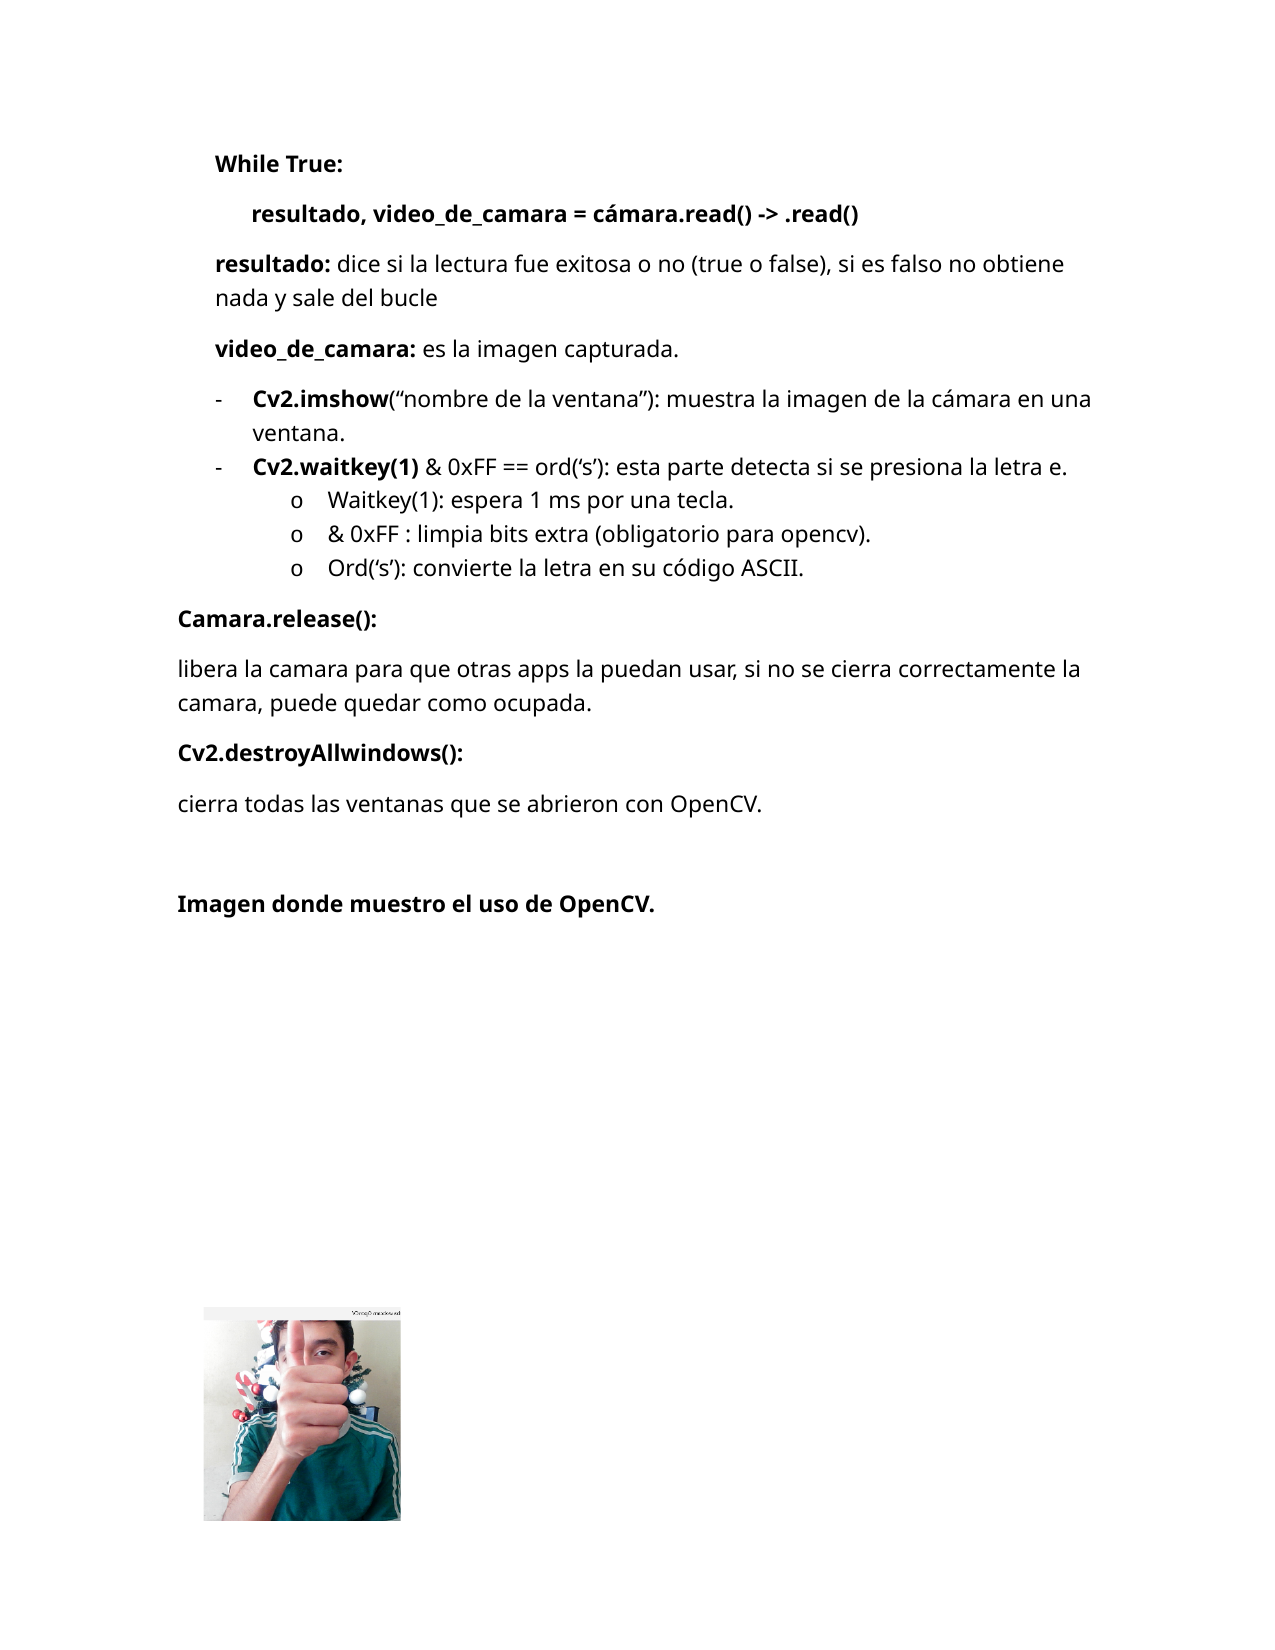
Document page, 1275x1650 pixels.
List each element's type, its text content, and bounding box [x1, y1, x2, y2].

text Cv2.destroyAllwindows(): [177, 737, 1098, 768]
picture [203, 1307, 401, 1521]
text resultado: dice si la lectura fue exitosa o no (true o false), si es falso no obtiene nada y sale del bucle [215, 248, 1098, 313]
text video_de_camara: es la imagen capturada. [215, 333, 1098, 364]
text libera la camara para que otras apps la puedan usar, si no se cierra correctamente la camara, puede quedar como ocupada. [177, 653, 1098, 718]
list Cv2.waitkey(1) & 0xFF == ord(‘s’): esta parte detecta si se presiona la letra e. [215, 451, 1098, 482]
text cierra todas las ventanas que se abrieron con OpenCV. [177, 787, 1098, 819]
text resultado, video_de_camara = cámara.read() -> .read() [215, 198, 1098, 229]
list & 0xFF : limpia bits extra (obligatorio para opencv). [290, 518, 1098, 549]
picture [283, 1506, 290, 1521]
text Imagen donde muestro el uso de OpenCV. [177, 888, 1098, 919]
text While True: [215, 148, 1098, 179]
list Waitkey(1): espera 1 ms por una tecla. [290, 484, 1098, 516]
picture [313, 1483, 325, 1490]
text Camara.release(): [177, 602, 1098, 634]
list Ord(‘s’): convierte la letra en su código ASCII. [290, 552, 1098, 583]
list Cv2.imshow(“nombre de la ventana”): muestra la imagen de la cámara en una ventana. [215, 383, 1098, 448]
